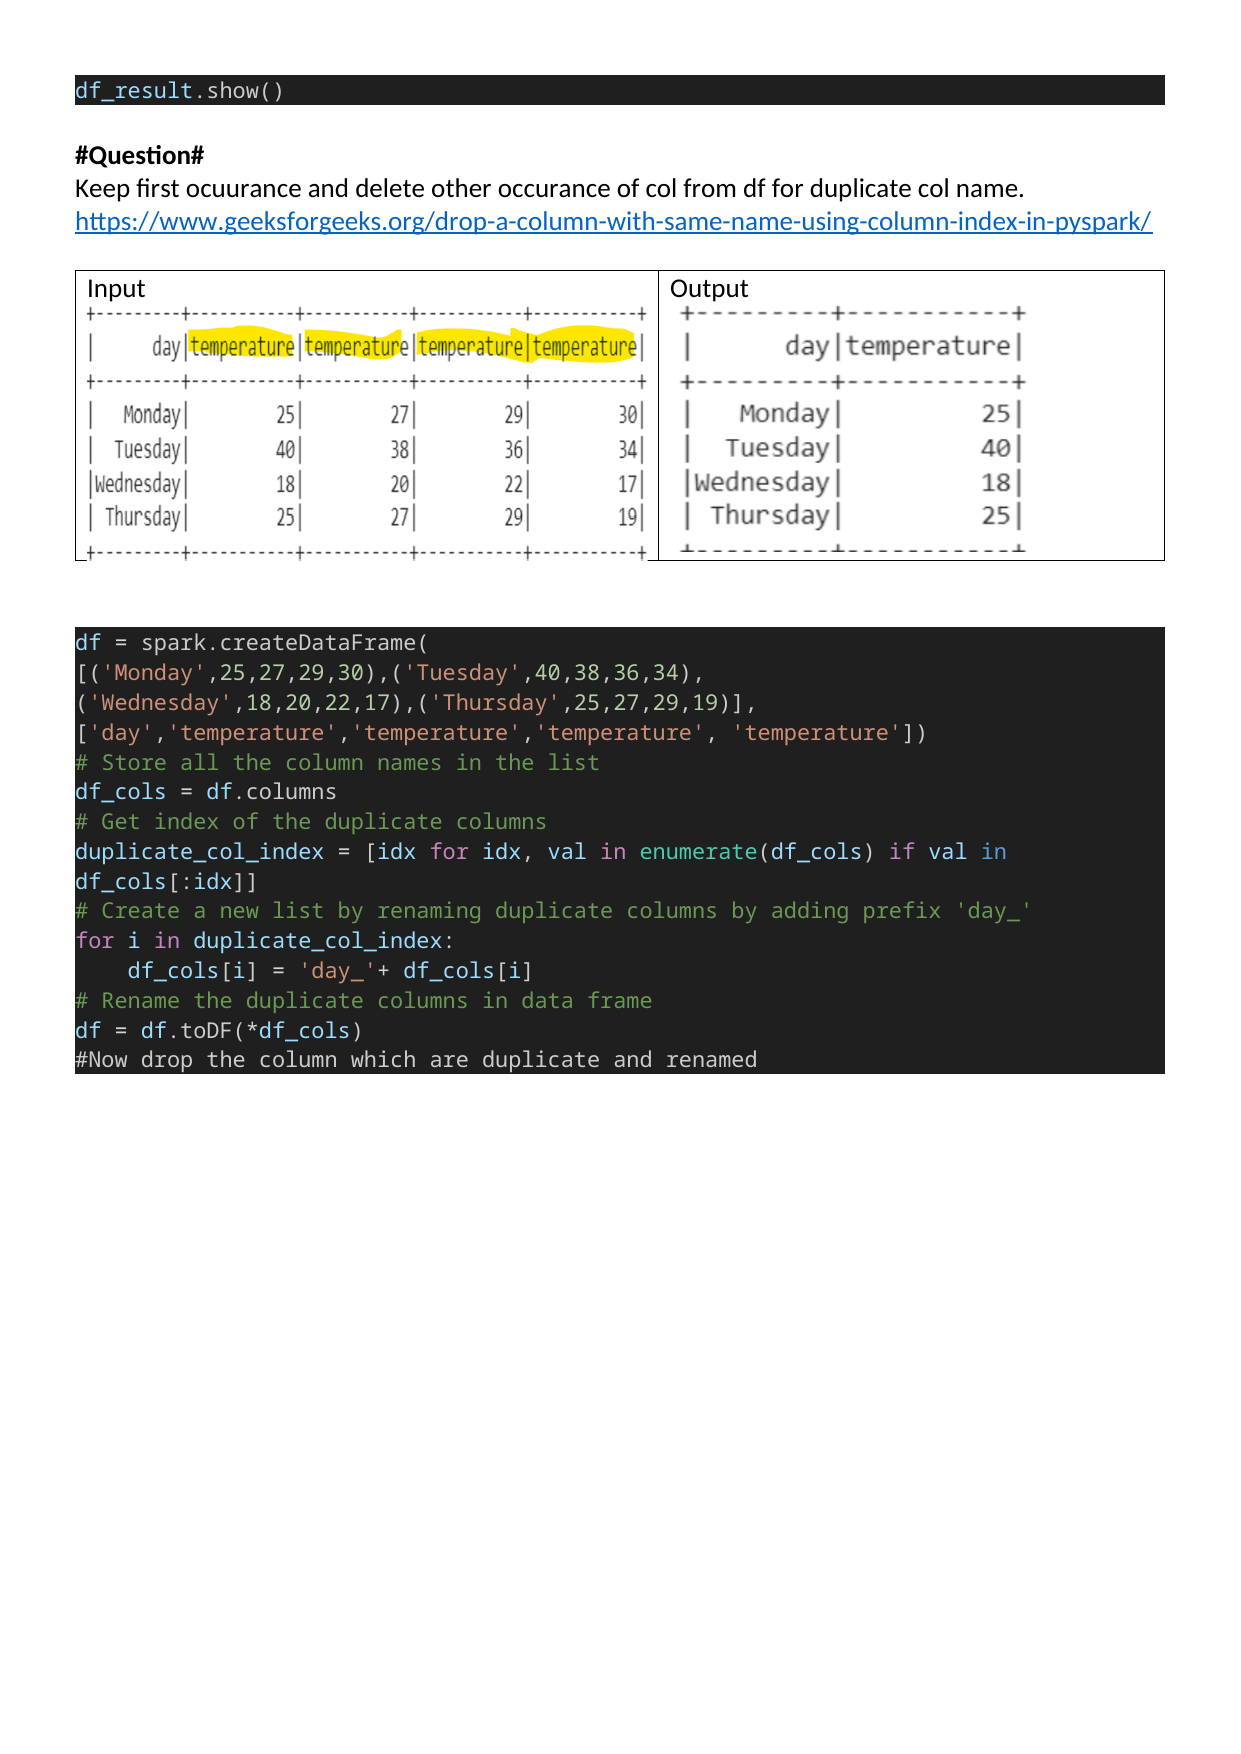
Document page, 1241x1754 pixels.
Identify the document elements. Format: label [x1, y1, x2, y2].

picture [670, 303, 1056, 552]
picture [86, 303, 648, 561]
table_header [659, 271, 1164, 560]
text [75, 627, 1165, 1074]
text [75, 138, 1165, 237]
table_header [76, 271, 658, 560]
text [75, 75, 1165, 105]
